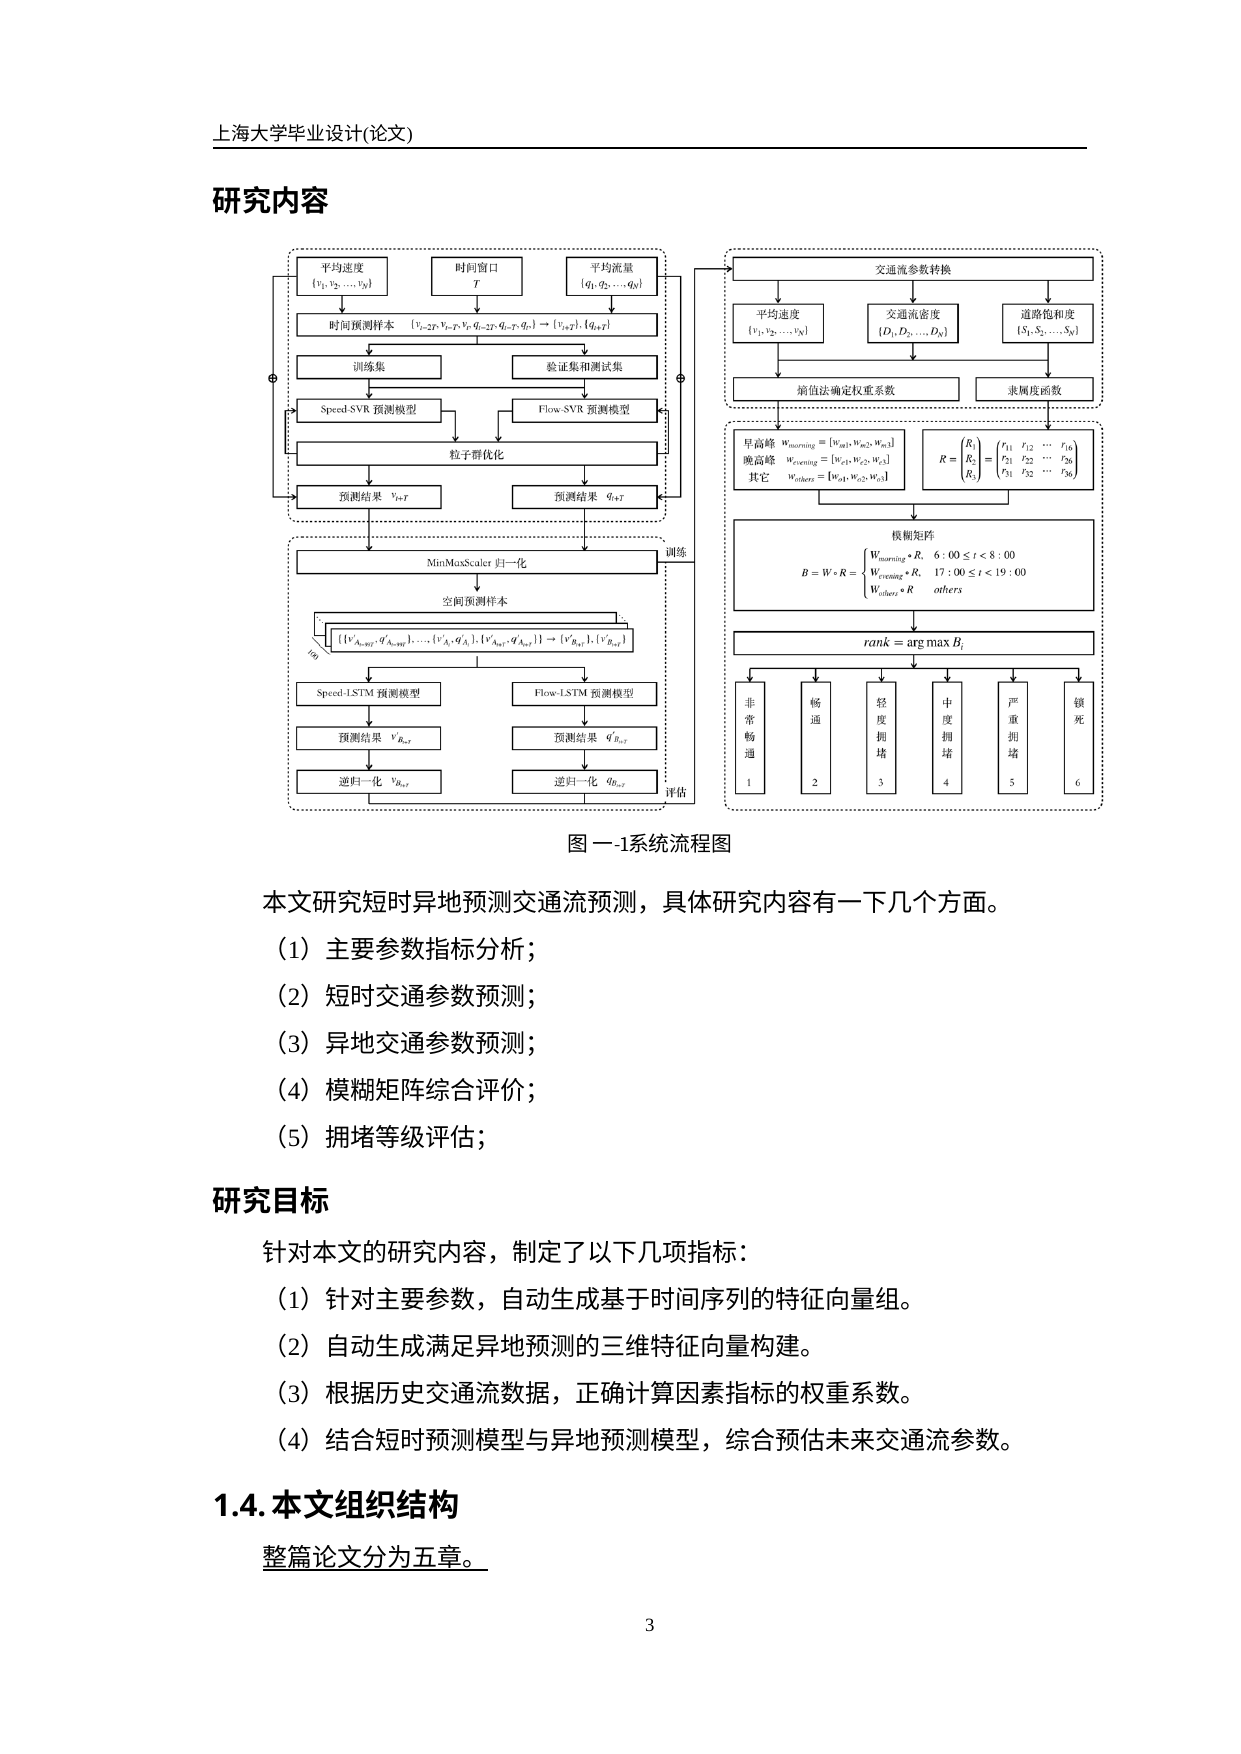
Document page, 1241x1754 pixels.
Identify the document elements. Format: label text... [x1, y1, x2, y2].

text 图 一-1系统流程图 [213, 827, 1087, 857]
text （4）结合短时预测模型与异地预测模型，综合预估未来交通流参数。 [213, 1420, 1087, 1457]
text 针对本文的研究内容，制定了以下几项指标： [213, 1232, 1087, 1268]
picture [256, 232, 1131, 819]
subtitle 研究内容 [213, 177, 1087, 219]
text 本文研究短时异地预测交通流预测，具体研究内容有一下几个方面。 [213, 882, 1087, 918]
text （4）模糊矩阵综合评价； [213, 1071, 1087, 1107]
text （2）短时交通参数预测； [213, 976, 1087, 1013]
text （3）根据历史交通流数据，正确计算因素指标的权重系数。 [213, 1373, 1087, 1409]
text （5）拥堵等级评估； [213, 1118, 1087, 1154]
text （1）主要参数指标分析； [213, 929, 1087, 966]
subtitle 研究目标 [213, 1177, 1087, 1219]
text （1）针对主要参数，自动生成基于时间序列的特征向量组。 [213, 1279, 1087, 1315]
subtitle 本文组织结构 [213, 1480, 1087, 1525]
text 整篇论文分为五章。 [213, 1538, 1087, 1574]
text （3）异地交通参数预测； [213, 1023, 1087, 1060]
text （2）自动生成满足异地预测的三维特征向量构建。 [213, 1326, 1087, 1362]
